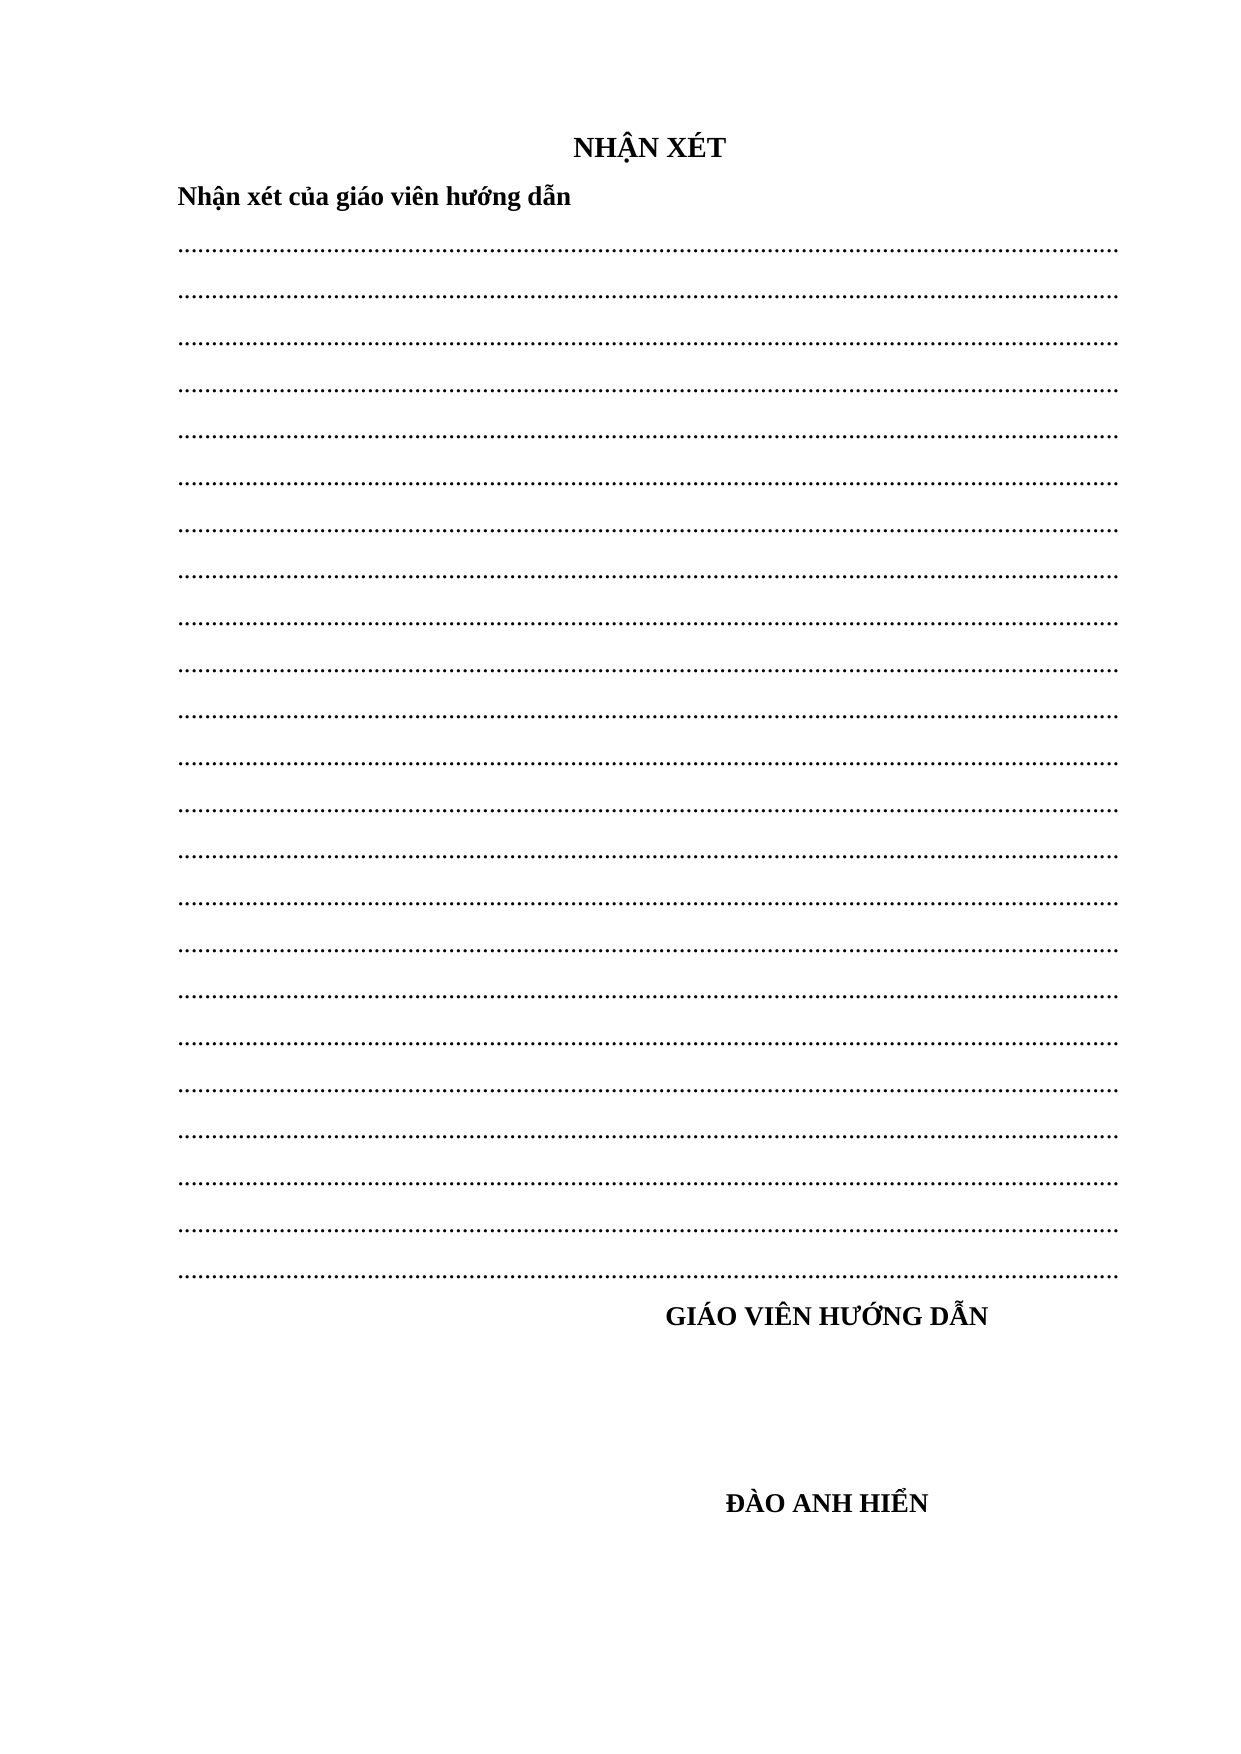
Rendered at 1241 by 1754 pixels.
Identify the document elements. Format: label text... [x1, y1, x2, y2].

text ĐÀO ANH HIỂN [177, 1487, 1122, 1518]
text NHẬN XÉT [177, 130, 1122, 163]
text Nhận xét của giáo viên hướng dẫn [177, 180, 1122, 211]
text GIÁO VIÊN HƯỚNG DẪN [177, 1300, 1122, 1331]
